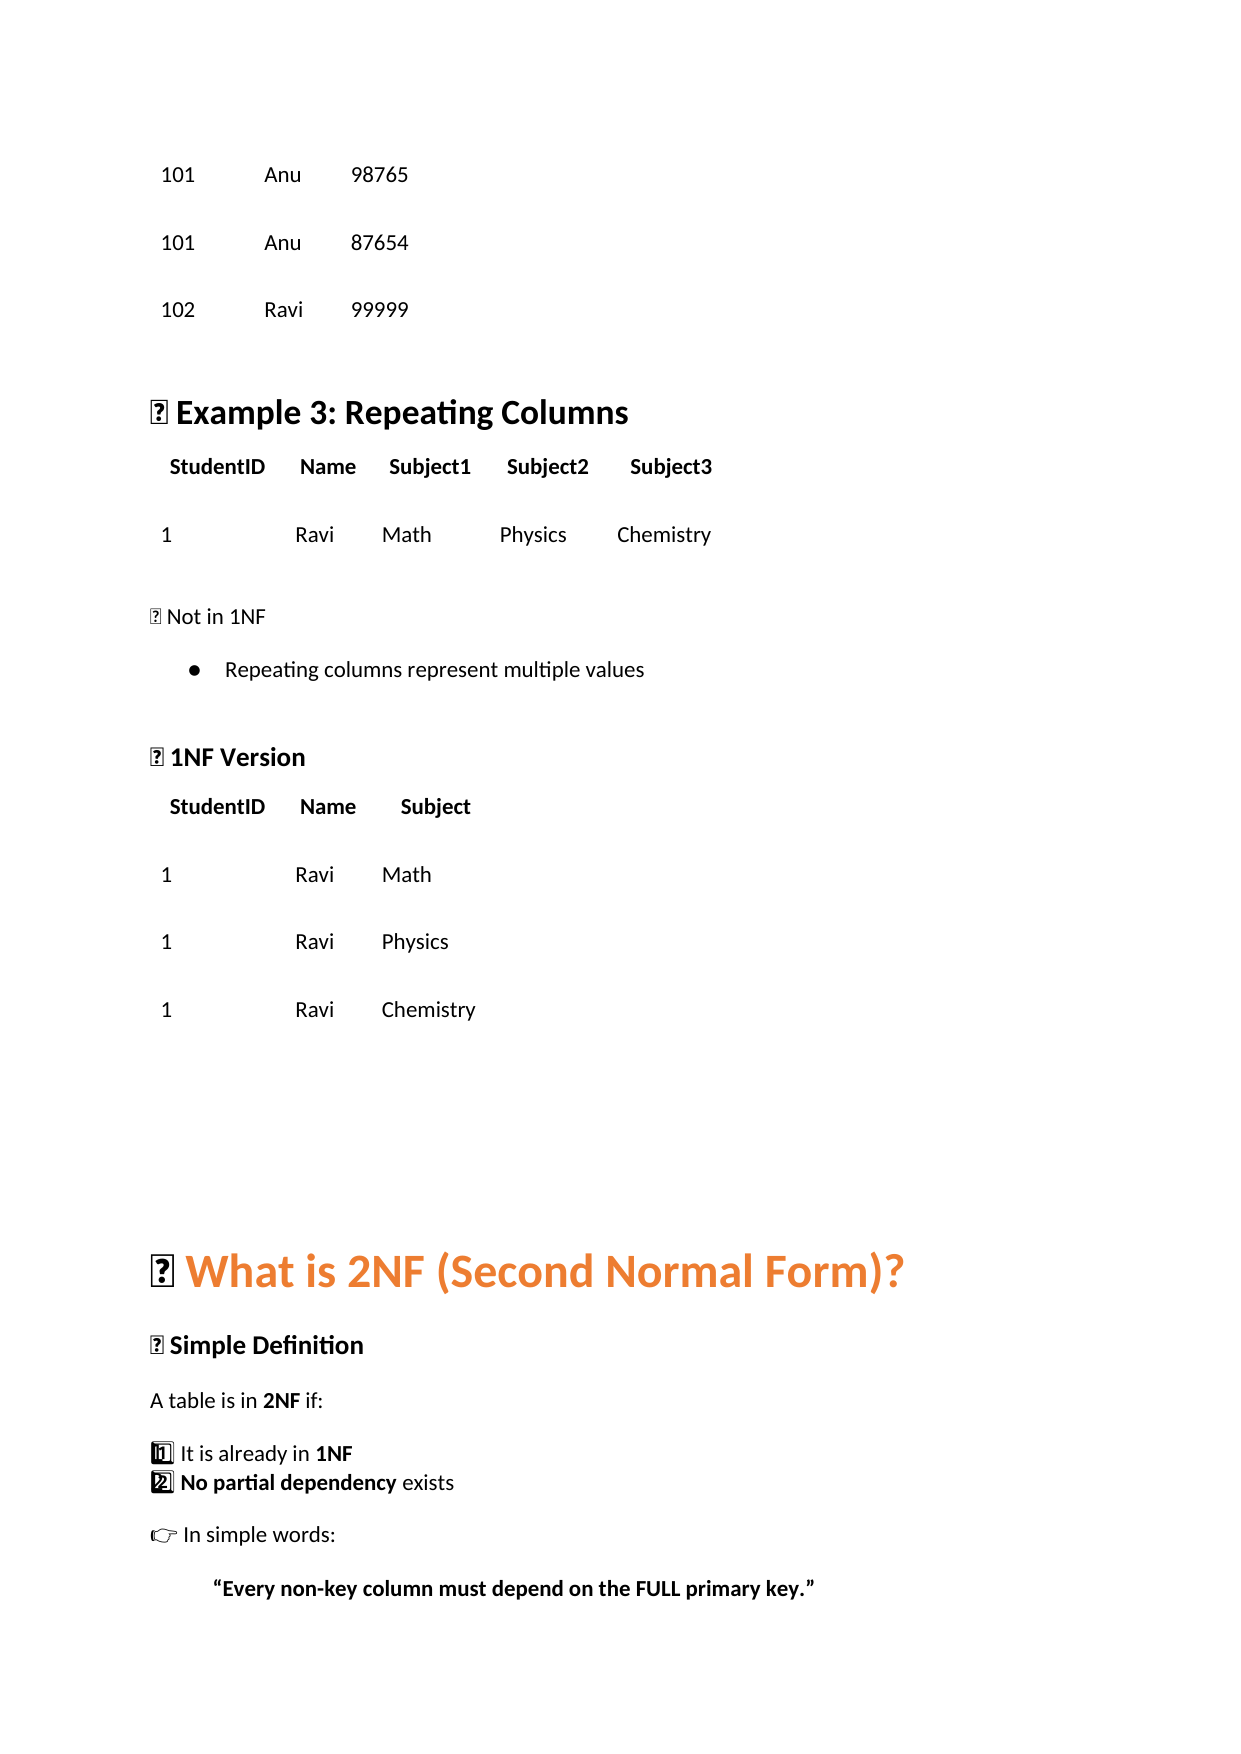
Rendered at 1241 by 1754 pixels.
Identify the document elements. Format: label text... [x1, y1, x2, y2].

table_header Subject3 [607, 442, 735, 509]
table_header Name [285, 442, 371, 509]
table_cell Math [371, 849, 500, 917]
table_cell Anu [254, 218, 340, 285]
table_cell 1 [150, 849, 285, 917]
table_cell 102 [150, 285, 254, 353]
table_cell 98765 [340, 150, 520, 218]
table_cell Ravi [285, 510, 371, 577]
table_cell 87654 [340, 218, 520, 285]
text 1️⃣ It is already in 1NF 2️⃣ No partial dependency exists [150, 1439, 1090, 1496]
table_header StudentID [150, 442, 285, 509]
table_header Name [285, 782, 371, 849]
text “Every non-key column must depend on the FULL primary key.” [212, 1574, 1028, 1602]
table_cell 1 [150, 985, 285, 1052]
table_cell Ravi [285, 985, 371, 1052]
table_cell Ravi [285, 849, 371, 917]
table_cell 1 [150, 917, 285, 984]
table_cell 1 [150, 510, 285, 577]
table_cell Chemistry [607, 510, 735, 577]
table_cell Physics [489, 510, 607, 577]
subtitle 📌 Simple Definition [150, 1328, 1090, 1362]
table_cell Ravi [285, 917, 371, 984]
list Repeating columns represent multiple values [187, 655, 1090, 711]
table_cell Physics [371, 917, 500, 984]
table_cell 99999 [340, 285, 520, 353]
table_header Subject2 [489, 442, 607, 509]
subtitle 🔹 What is 2NF (Second Normal Form)? [150, 1241, 1090, 1299]
text A table is in 2NF if: [150, 1387, 1090, 1414]
text ❌ Not in 1NF [150, 602, 1090, 630]
table_header Subject [371, 782, 500, 849]
text 👉 In simple words: [150, 1521, 1090, 1549]
table_cell Ravi [254, 285, 340, 353]
table_cell Chemistry [371, 985, 500, 1052]
subtitle ✅ 1NF Version [150, 740, 1090, 773]
table_cell Anu [254, 150, 340, 218]
table_cell Math [371, 510, 489, 577]
table_header StudentID [150, 782, 285, 849]
subtitle 🚫 Example 3: Repeating Columns [150, 390, 1090, 433]
table_cell 101 [150, 218, 254, 285]
table_cell 101 [150, 150, 254, 218]
table_header Subject1 [371, 442, 489, 509]
